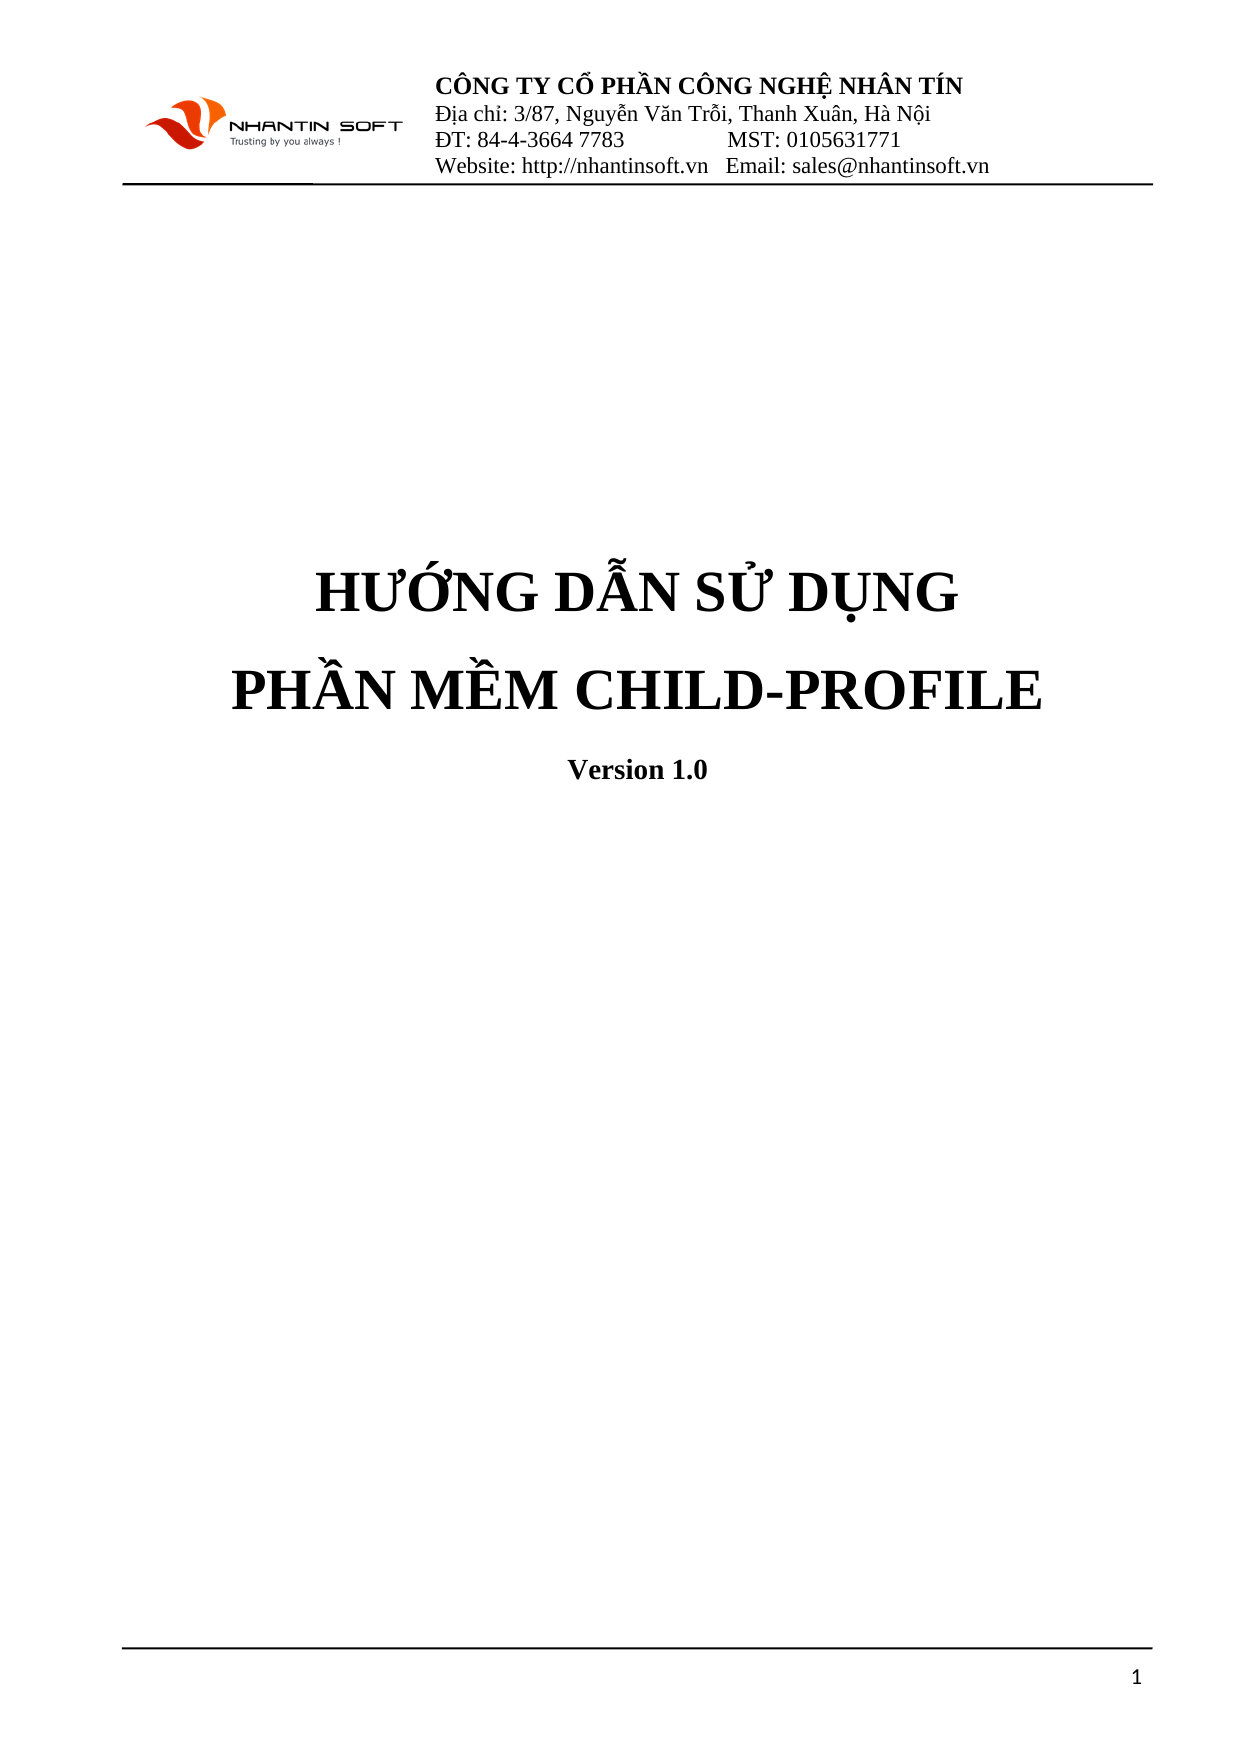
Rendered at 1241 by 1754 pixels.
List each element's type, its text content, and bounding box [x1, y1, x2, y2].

text PHẦN MỀM CHILD-PROFILE [122, 654, 1153, 722]
picture [133, 70, 413, 176]
text Version 1.0 [122, 752, 1153, 786]
text HƯỚNG DẪN SỬ DỤNG [122, 557, 1153, 624]
